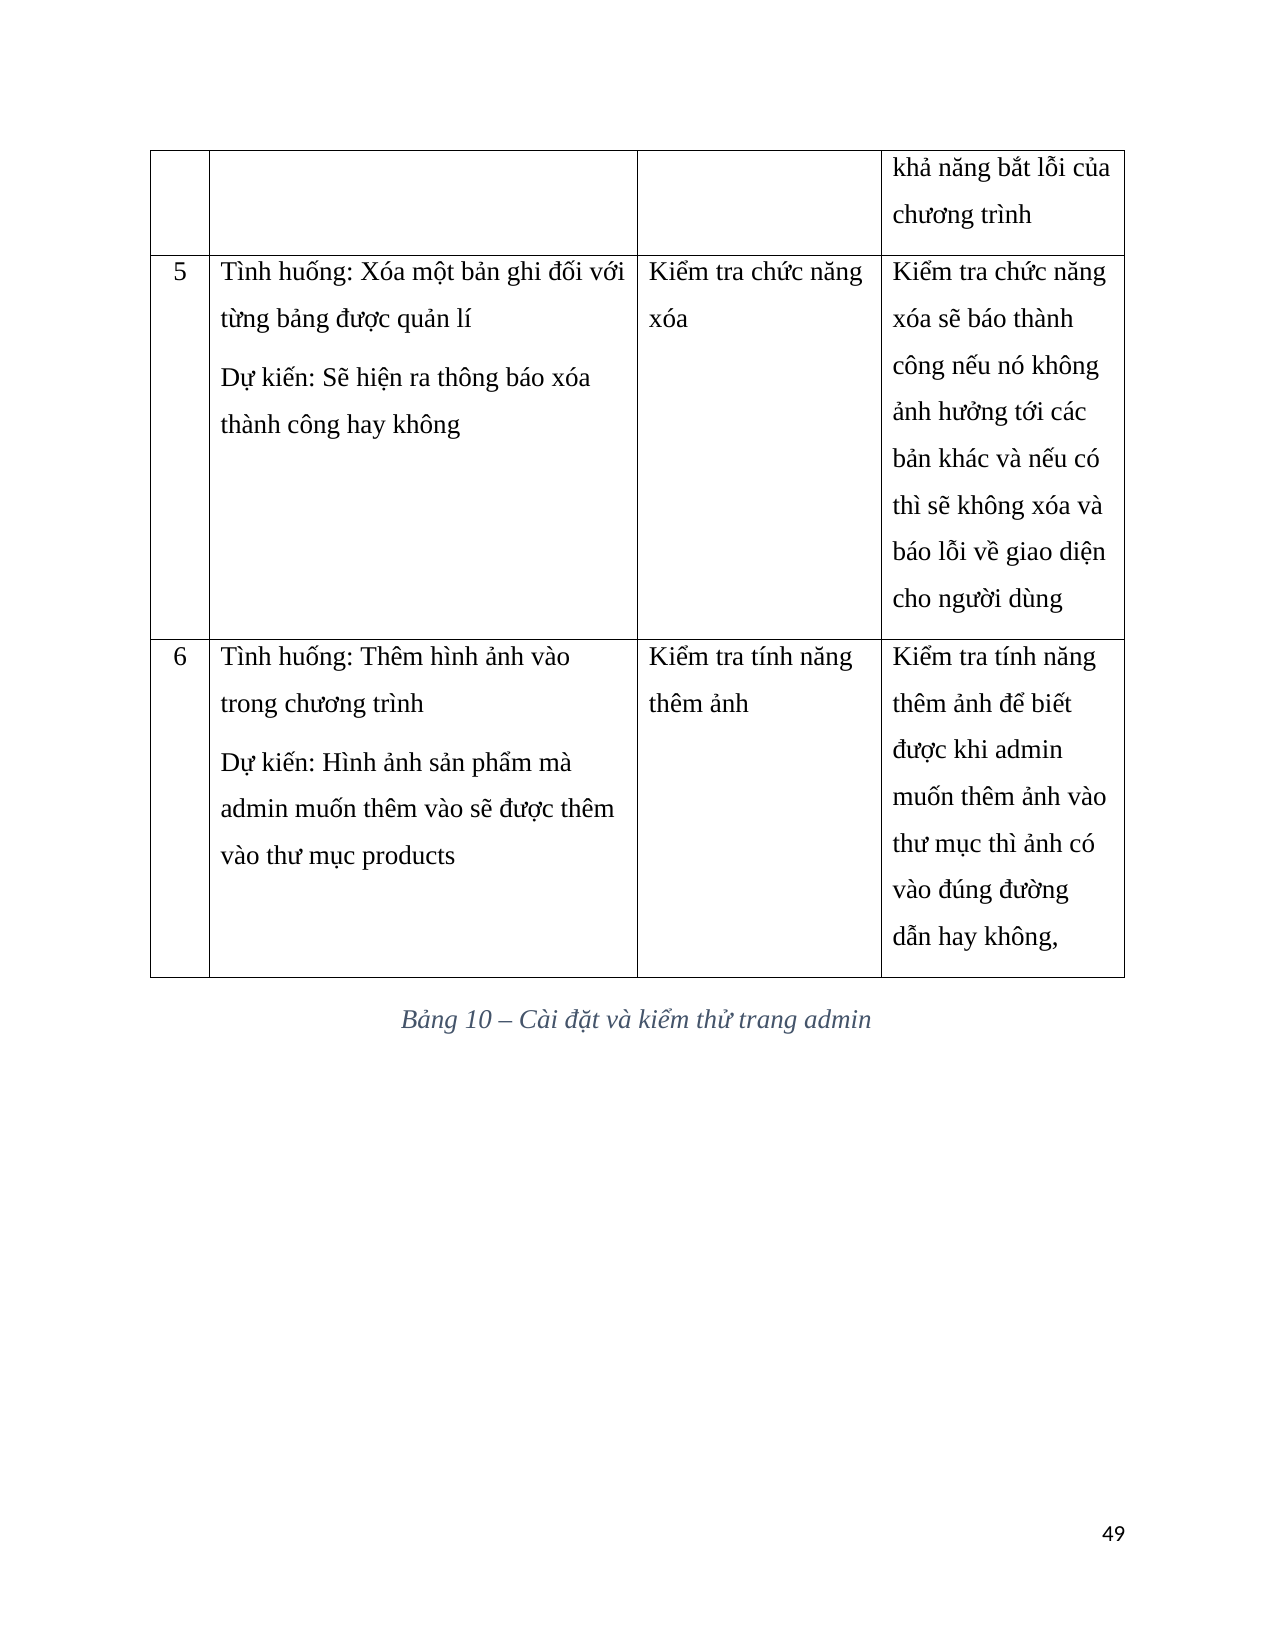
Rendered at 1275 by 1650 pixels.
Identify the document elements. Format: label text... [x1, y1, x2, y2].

table_cell 4 [151, 151, 209, 254]
table_cell 5 [151, 256, 209, 639]
table_cell Kiểm tra chức năng xóa sẽ báo thành công nếu nó không ảnh hưởng tới các bản khác và nếu có thì sẽ không xóa và báo lỗi về giao diện cho người dùng [882, 256, 1124, 639]
table_cell Kiểm tra chức năng xóa [638, 256, 881, 639]
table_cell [210, 151, 637, 254]
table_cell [882, 151, 1124, 254]
table_cell Kiểm tra tính năng thêm ảnh để biết được khi admin muốn thêm ảnh vào thư mục thì ảnh có vào đúng đường dẫn hay không, [882, 640, 1124, 977]
table_cell Tình huống: Xóa một bản ghi đối với từng bảng được quản lí Dự kiến: Sẽ hiện ra thông báo xóa thành công hay không [210, 256, 637, 639]
table_cell Tình huống: Thêm hình ảnh vào trong chương trình Dự kiến: Hình ảnh sản phẩm mà admin muốn thêm vào sẽ được thêm vào thư mục products [210, 640, 637, 977]
table_cell Kiểm tra tính năng thêm ảnh [638, 640, 881, 977]
text Bảng 10 – Cài đặt và kiểm thử trang admin [150, 1003, 1125, 1034]
table_cell 6 [151, 640, 209, 977]
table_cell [638, 151, 881, 254]
